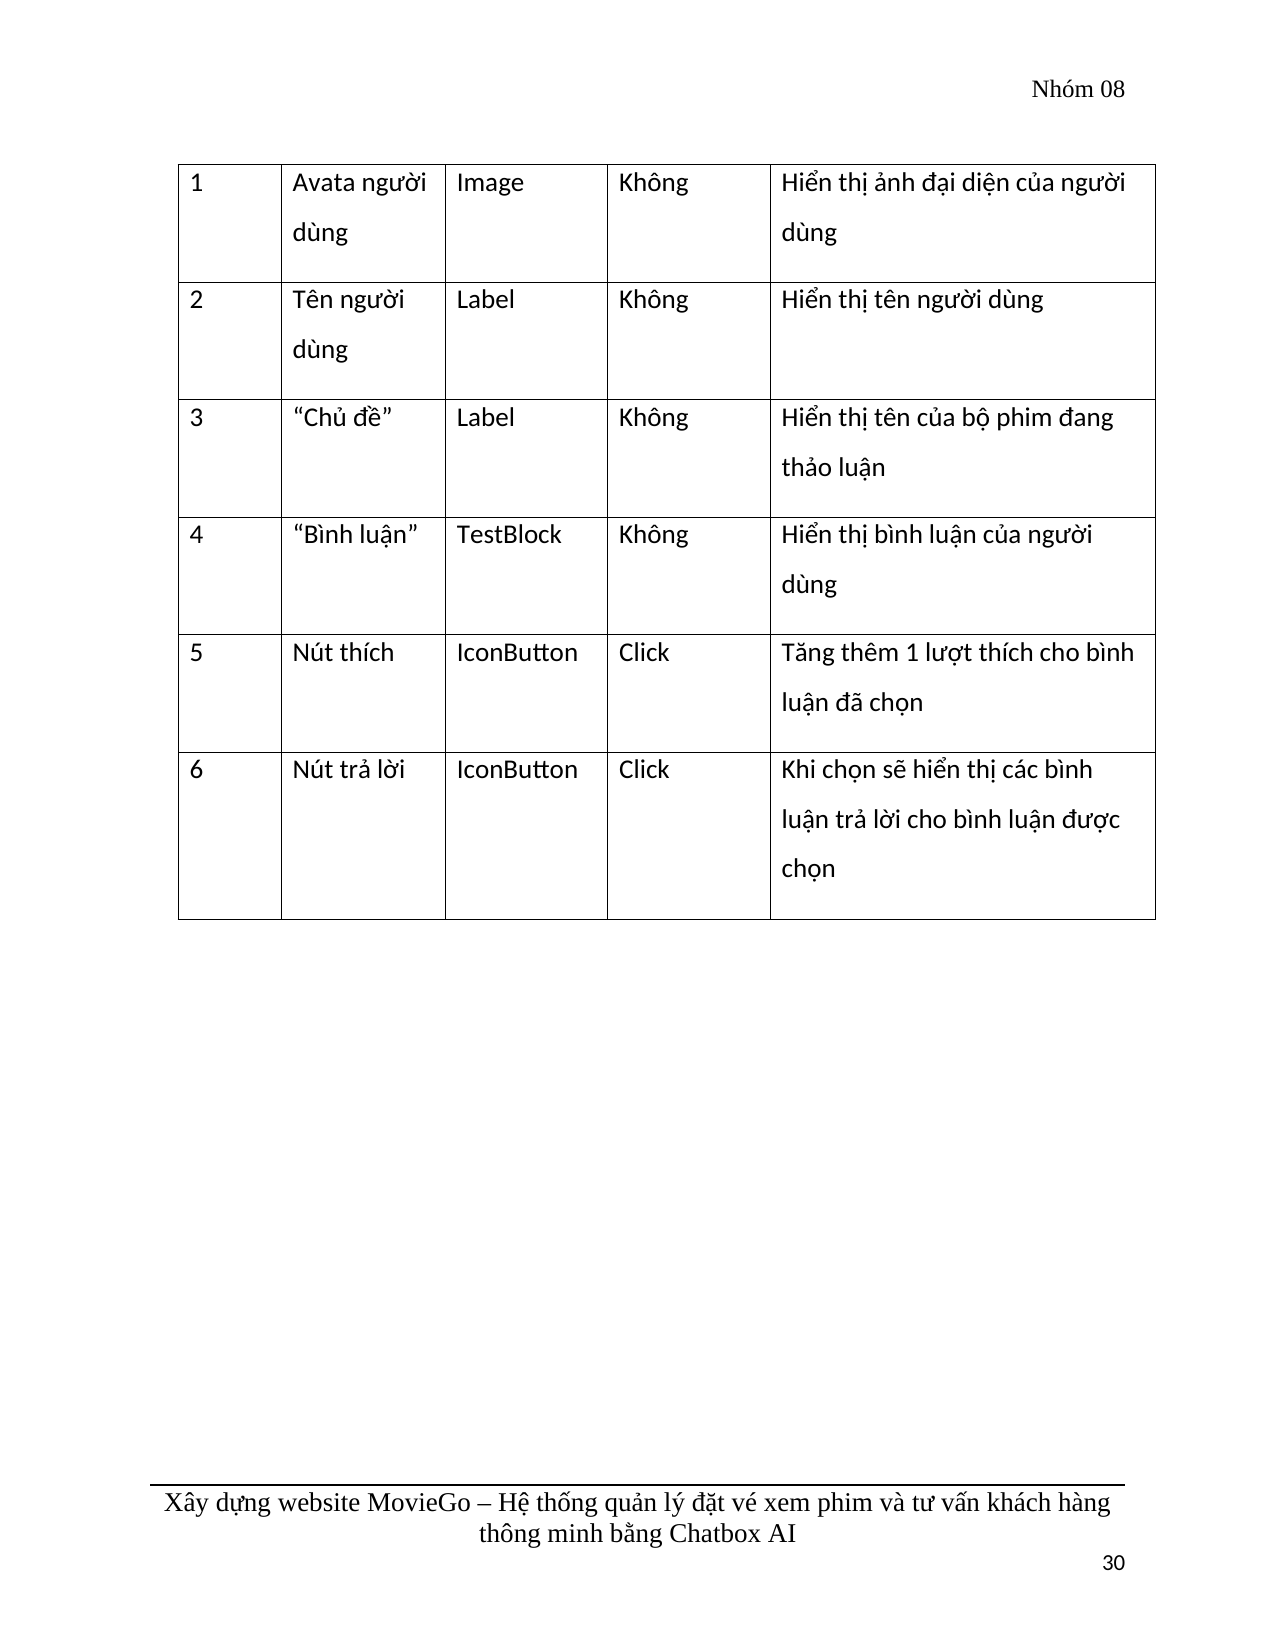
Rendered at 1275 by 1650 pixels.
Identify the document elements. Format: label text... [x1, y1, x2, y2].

table_cell 1 [179, 165, 281, 282]
table_cell Click [608, 635, 770, 752]
table_cell Không [608, 165, 770, 282]
table_cell Nút thích [282, 635, 445, 752]
table_cell Label [446, 400, 607, 517]
table_cell 5 [179, 635, 281, 752]
table_cell “Chủ đề” [282, 400, 445, 517]
table_cell Khi chọn sẽ hiển thị các bình luận trả lời cho bình luận được chọn [771, 753, 1155, 919]
table_cell IconButton [446, 635, 607, 752]
table_cell Hiển thị ảnh đại diện của người dùng [771, 165, 1155, 282]
table_cell Hiển thị bình luận của người dùng [771, 518, 1155, 634]
table_cell 3 [179, 400, 281, 517]
table_cell Click [608, 753, 770, 919]
table_cell 6 [179, 753, 281, 919]
table_cell 4 [179, 518, 281, 634]
table_cell Nút trả lời [282, 753, 445, 919]
table_cell “Bình luận” [282, 518, 445, 634]
table_cell Avata người dùng [282, 165, 445, 282]
table_cell Hiển thị tên của bộ phim đang thảo luận [771, 400, 1155, 517]
table_cell IconButton [446, 753, 607, 919]
table_cell Không [608, 518, 770, 634]
table_cell Label [446, 283, 607, 399]
table_cell TestBlock [446, 518, 607, 634]
table_cell Tên người dùng [282, 283, 445, 399]
table_cell 2 [179, 283, 281, 399]
table_cell Hiển thị tên người dùng [771, 283, 1155, 399]
table_cell Không [608, 283, 770, 399]
table_cell Không [608, 400, 770, 517]
table_cell Image [446, 165, 607, 282]
table_cell Tăng thêm 1 lượt thích cho bình luận đã chọn [771, 635, 1155, 752]
